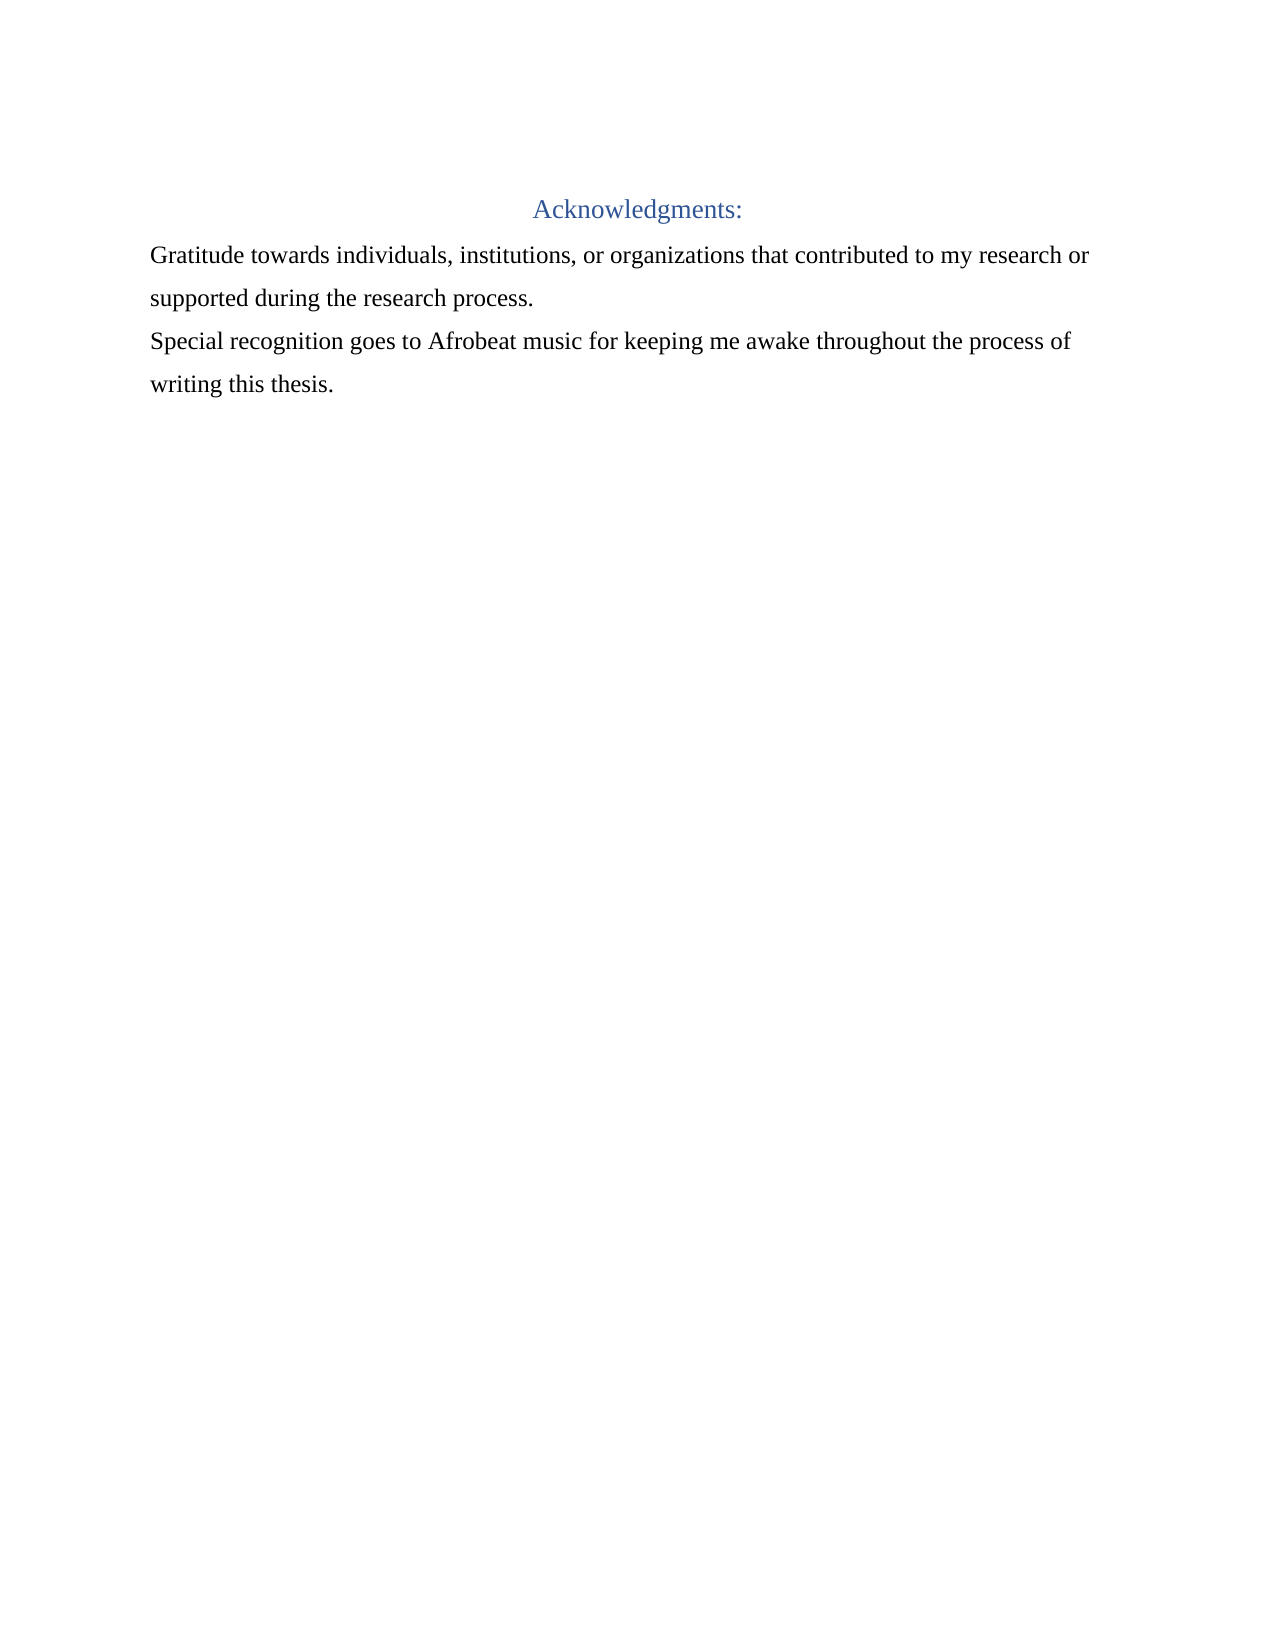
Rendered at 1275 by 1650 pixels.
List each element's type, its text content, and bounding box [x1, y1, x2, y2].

text Special recognition goes to Afrobeat music for keeping me awake throughout the process of writing this thesis. [150, 326, 1125, 398]
text Acknowledgments: [150, 193, 1125, 224]
text Gratitude towards individuals, institutions, or organizations that contributed to my research or supported during the research process. [150, 240, 1125, 312]
